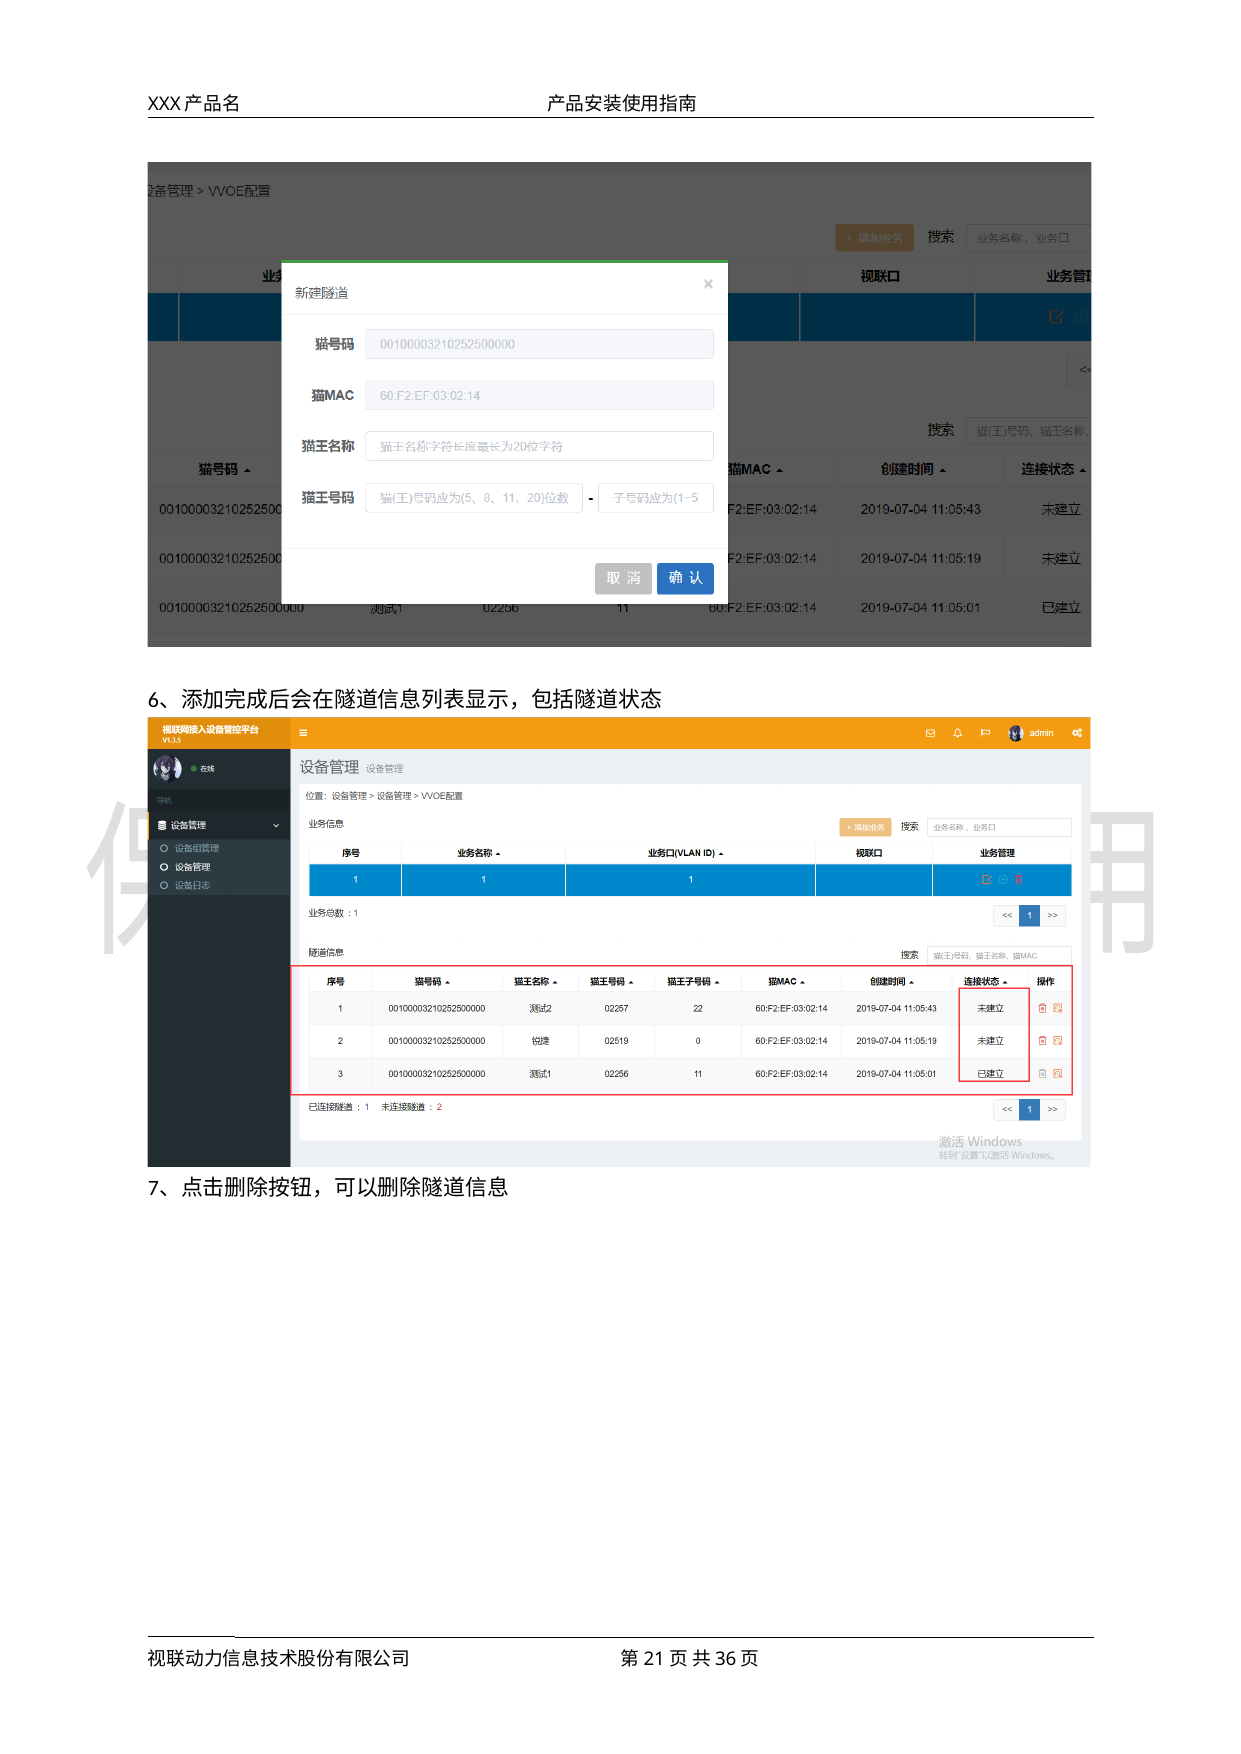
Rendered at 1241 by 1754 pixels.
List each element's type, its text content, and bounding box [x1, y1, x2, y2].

picture [147, 162, 1092, 647]
list 点击删除按钮，可以删除隧道信息 [148, 1169, 1092, 1202]
picture [147, 714, 1091, 1167]
list 6、添加完成后会在隧道信息列表显示，包括隧道状态 [148, 682, 1092, 714]
